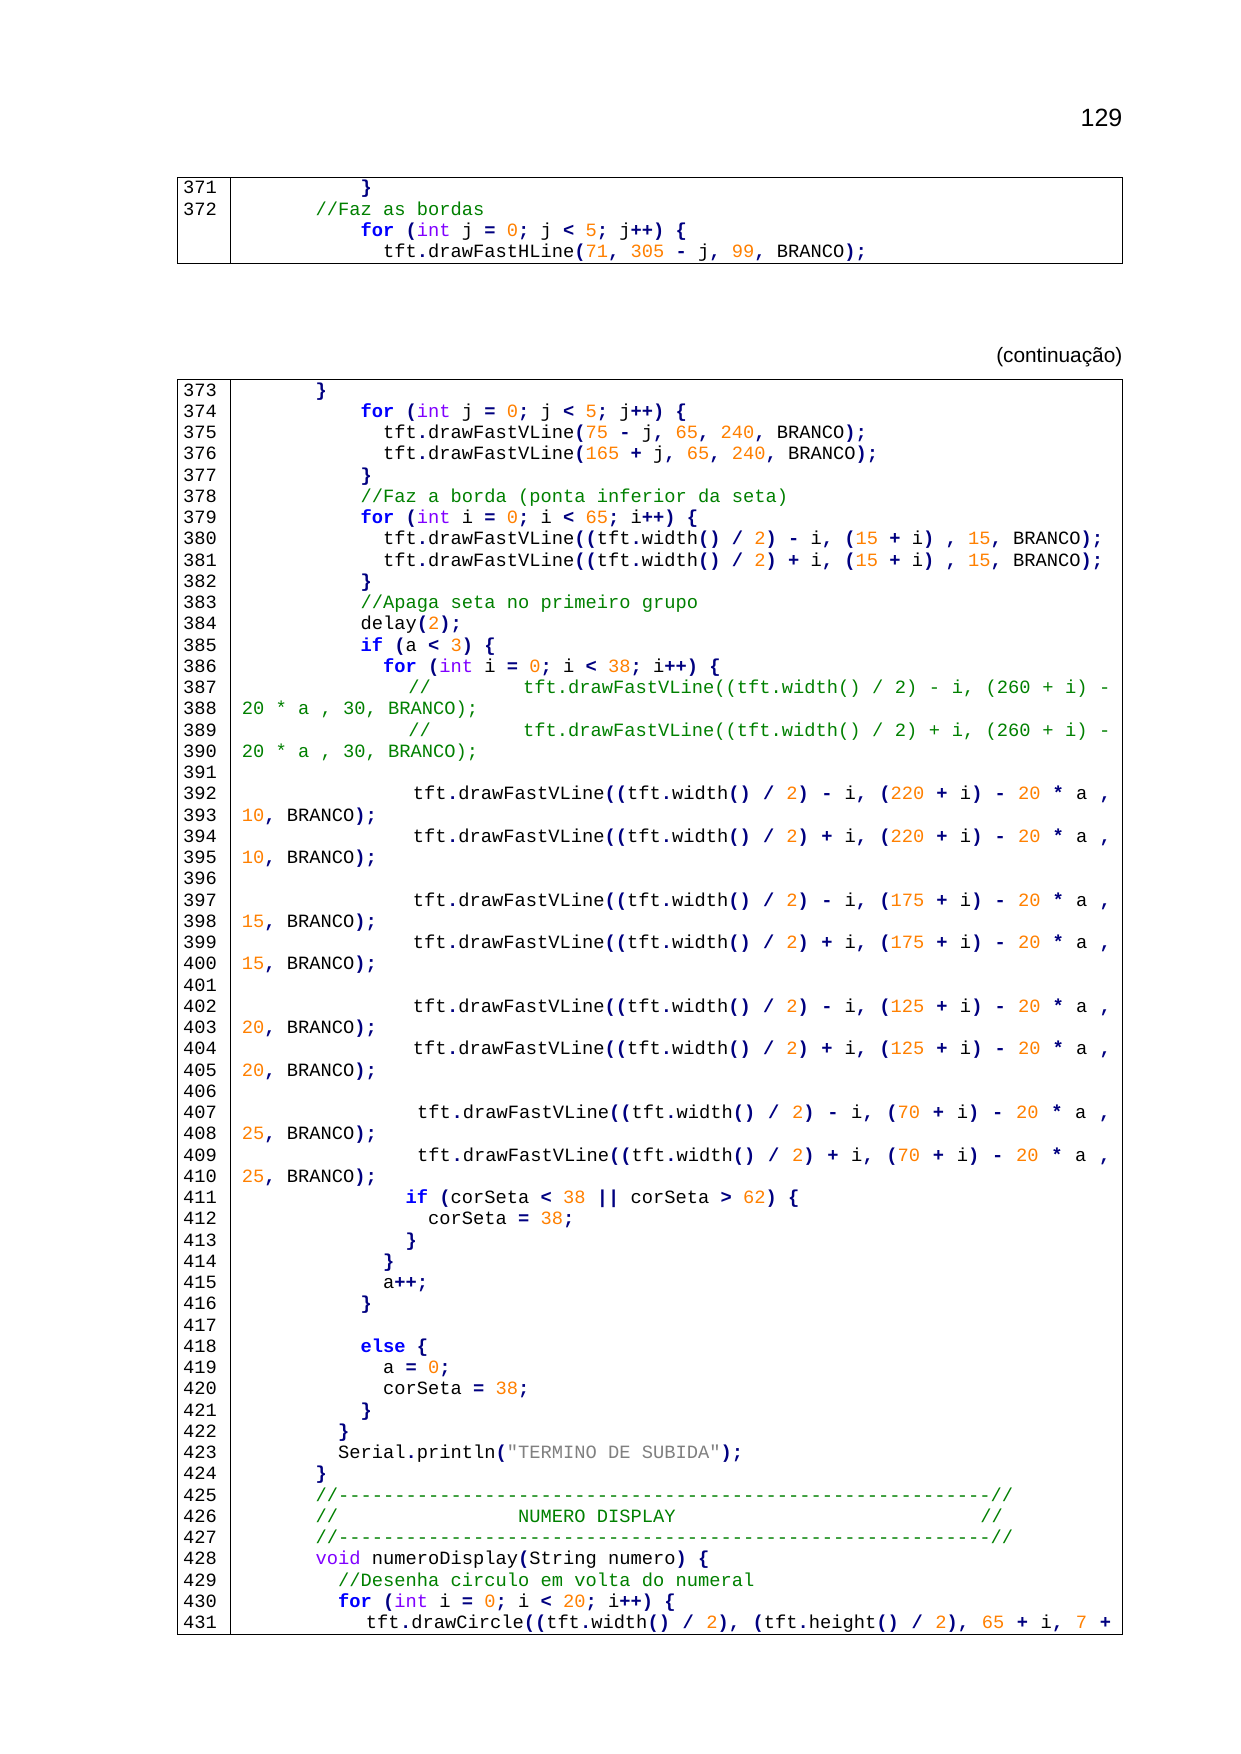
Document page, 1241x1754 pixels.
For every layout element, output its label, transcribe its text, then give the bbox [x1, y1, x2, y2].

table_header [231, 178, 1122, 263]
text (continuação) [177, 343, 1122, 367]
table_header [231, 380, 1122, 1634]
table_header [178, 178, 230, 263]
